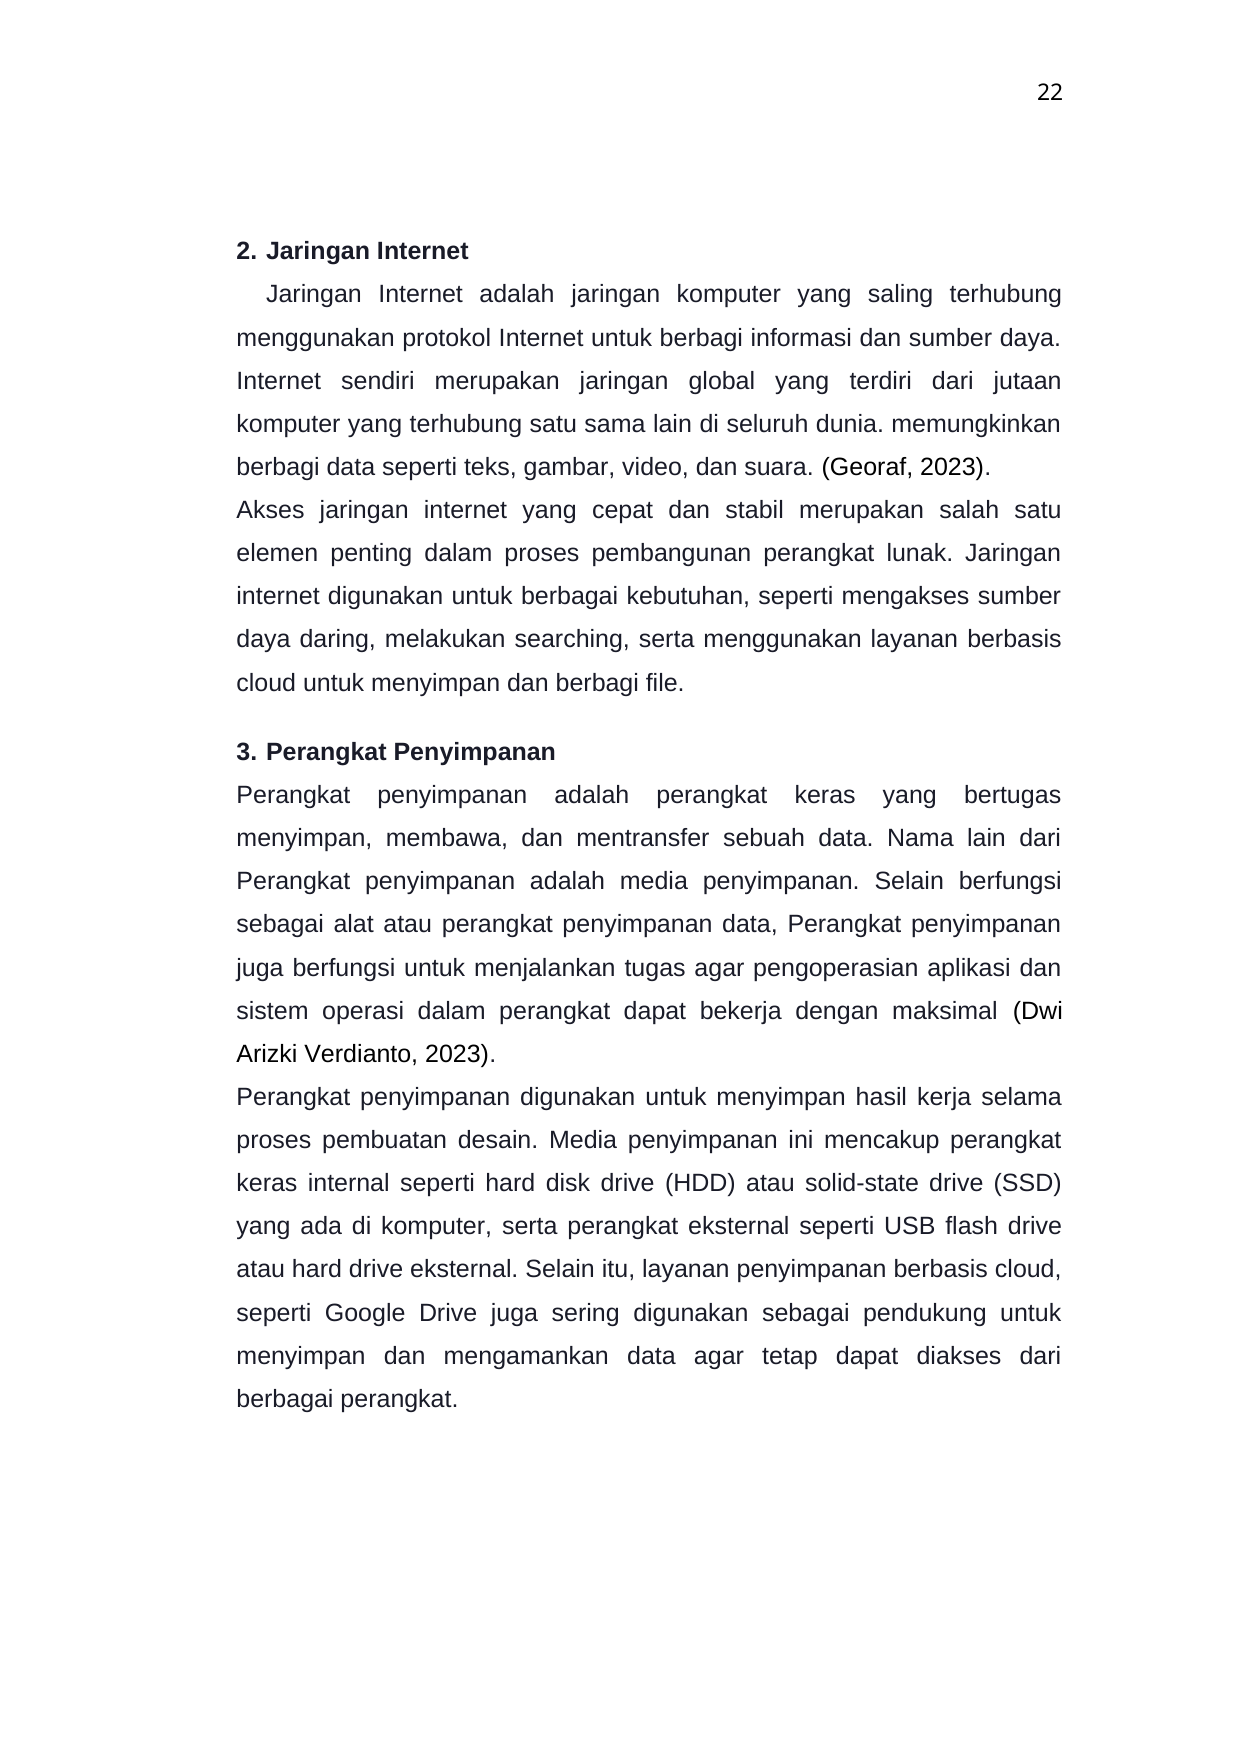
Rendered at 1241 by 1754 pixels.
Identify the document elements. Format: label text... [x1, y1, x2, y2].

text Perangkat penyimpanan adalah perangkat keras yang bertugas menyimpan, membawa, dan mentransfer sebuah data. Nama lain dari Perangkat penyimpanan adalah media penyimpanan. Selain berfungsi sebagai alat atau perangkat penyimpanan data, Perangkat penyimpanan juga berfungsi untuk menjalankan tugas agar pengoperasian aplikasi dan sistem operasi dalam perangkat dapat bekerja dengan maksimal . [236, 780, 1063, 1068]
text Jaringan Internet adalah jaringan komputer yang saling terhubung menggunakan protokol Internet untuk berbagi informasi dan sumber daya. Internet sendiri merupakan jaringan global yang terdiri dari jutaan komputer yang terhubung satu sama lain di seluruh dunia. memungkinkan berbagi data seperti teks, gambar, video, dan suara. . [236, 279, 1063, 481]
list Jaringan Internet [236, 236, 1063, 265]
text Perangkat penyimpanan digunakan untuk menyimpan hasil kerja selama proses pembuatan desain. Media penyimpanan ini mencakup perangkat keras internal seperti hard disk drive (HDD) atau solid-state drive (SSD) yang ada di komputer, serta perangkat eksternal seperti USB flash drive atau hard drive eksternal. Selain itu, layanan penyimpanan berbasis cloud, seperti Google Drive juga sering digunakan sebagai pendukung untuk menyimpan dan mengamankan data agar tetap dapat diakses dari berbagai perangkat. [236, 1082, 1063, 1413]
text Akses jaringan internet yang cepat dan stabil merupakan salah satu elemen penting dalam proses pembangunan perangkat lunak. Jaringan internet digunakan untuk berbagai kebutuhan, seperti mengakses sumber daya daring, melakukan searching, serta menggunakan layanan berbasis cloud untuk menyimpan dan berbagi file. [236, 495, 1063, 696]
list Perangkat Penyimpanan [236, 737, 1063, 766]
